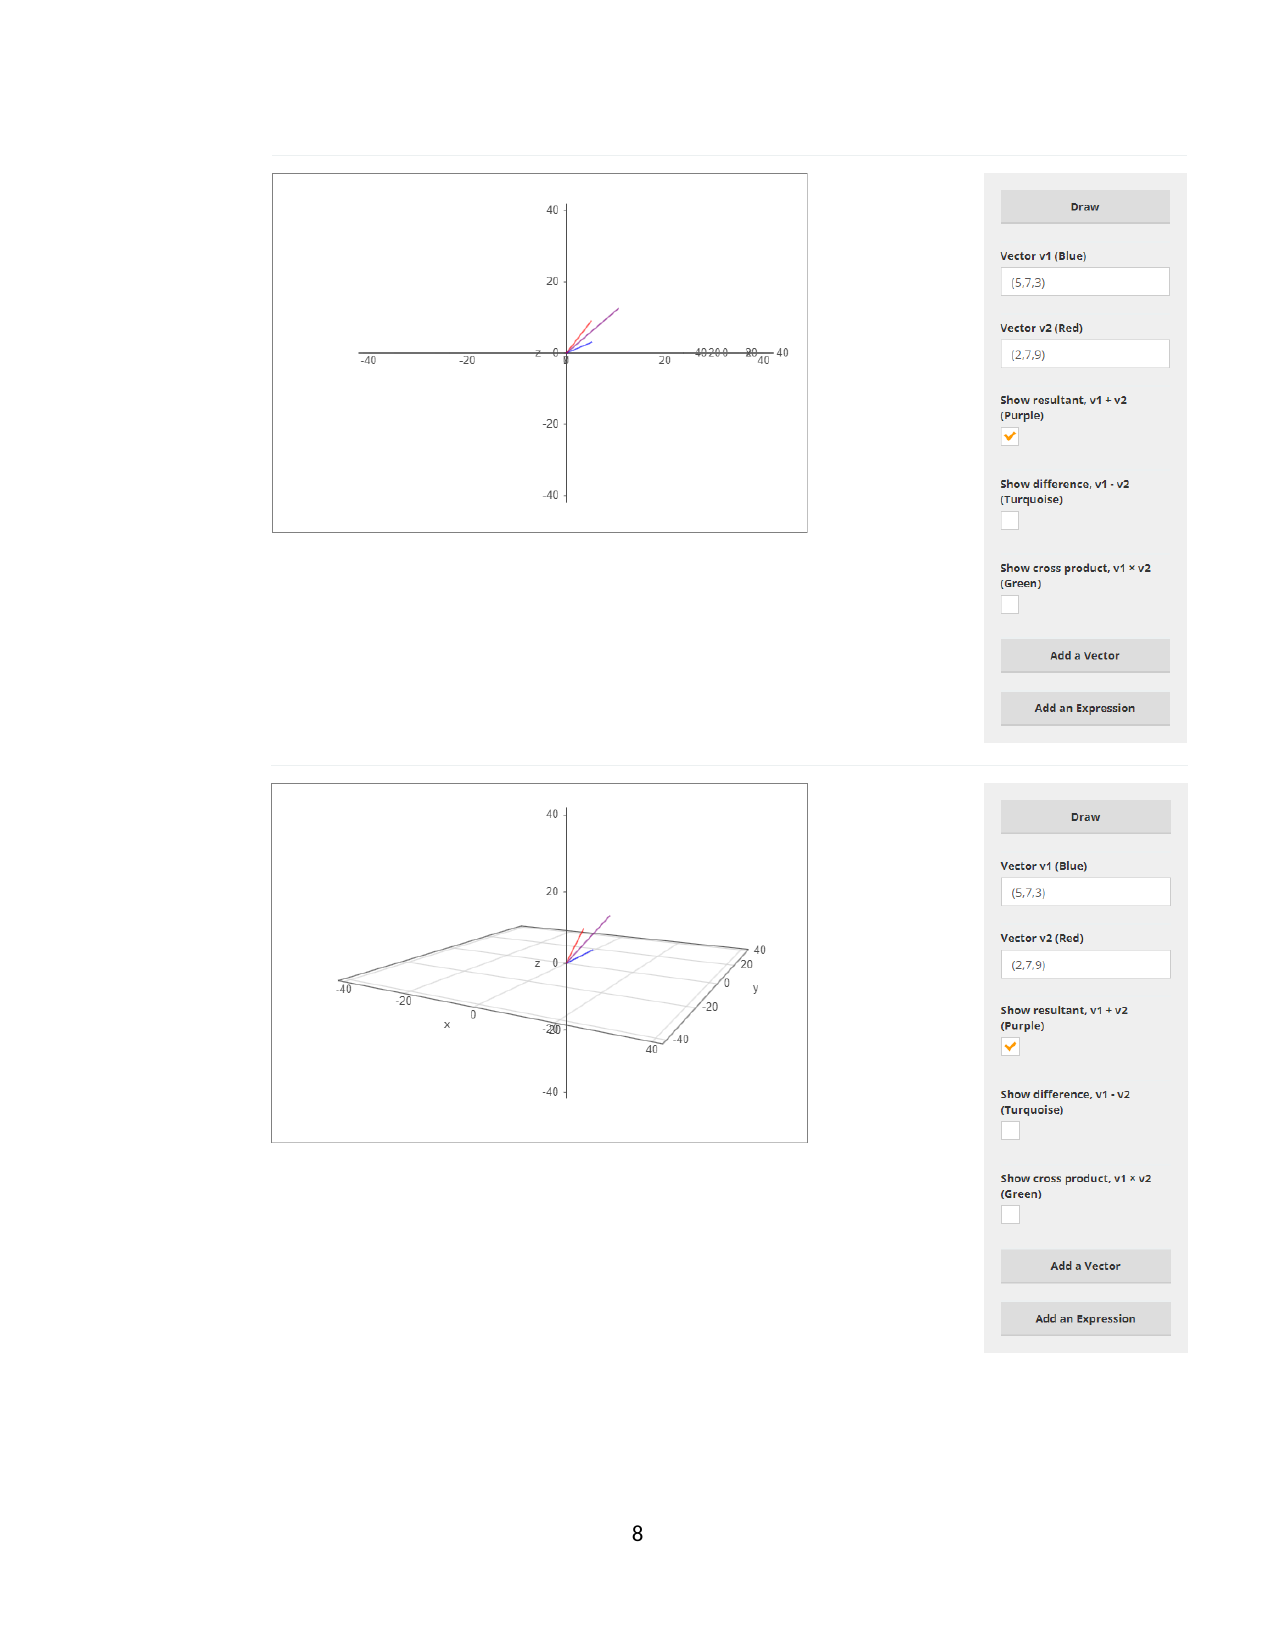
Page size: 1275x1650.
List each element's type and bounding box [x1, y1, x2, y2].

picture [225, 150, 1200, 1385]
